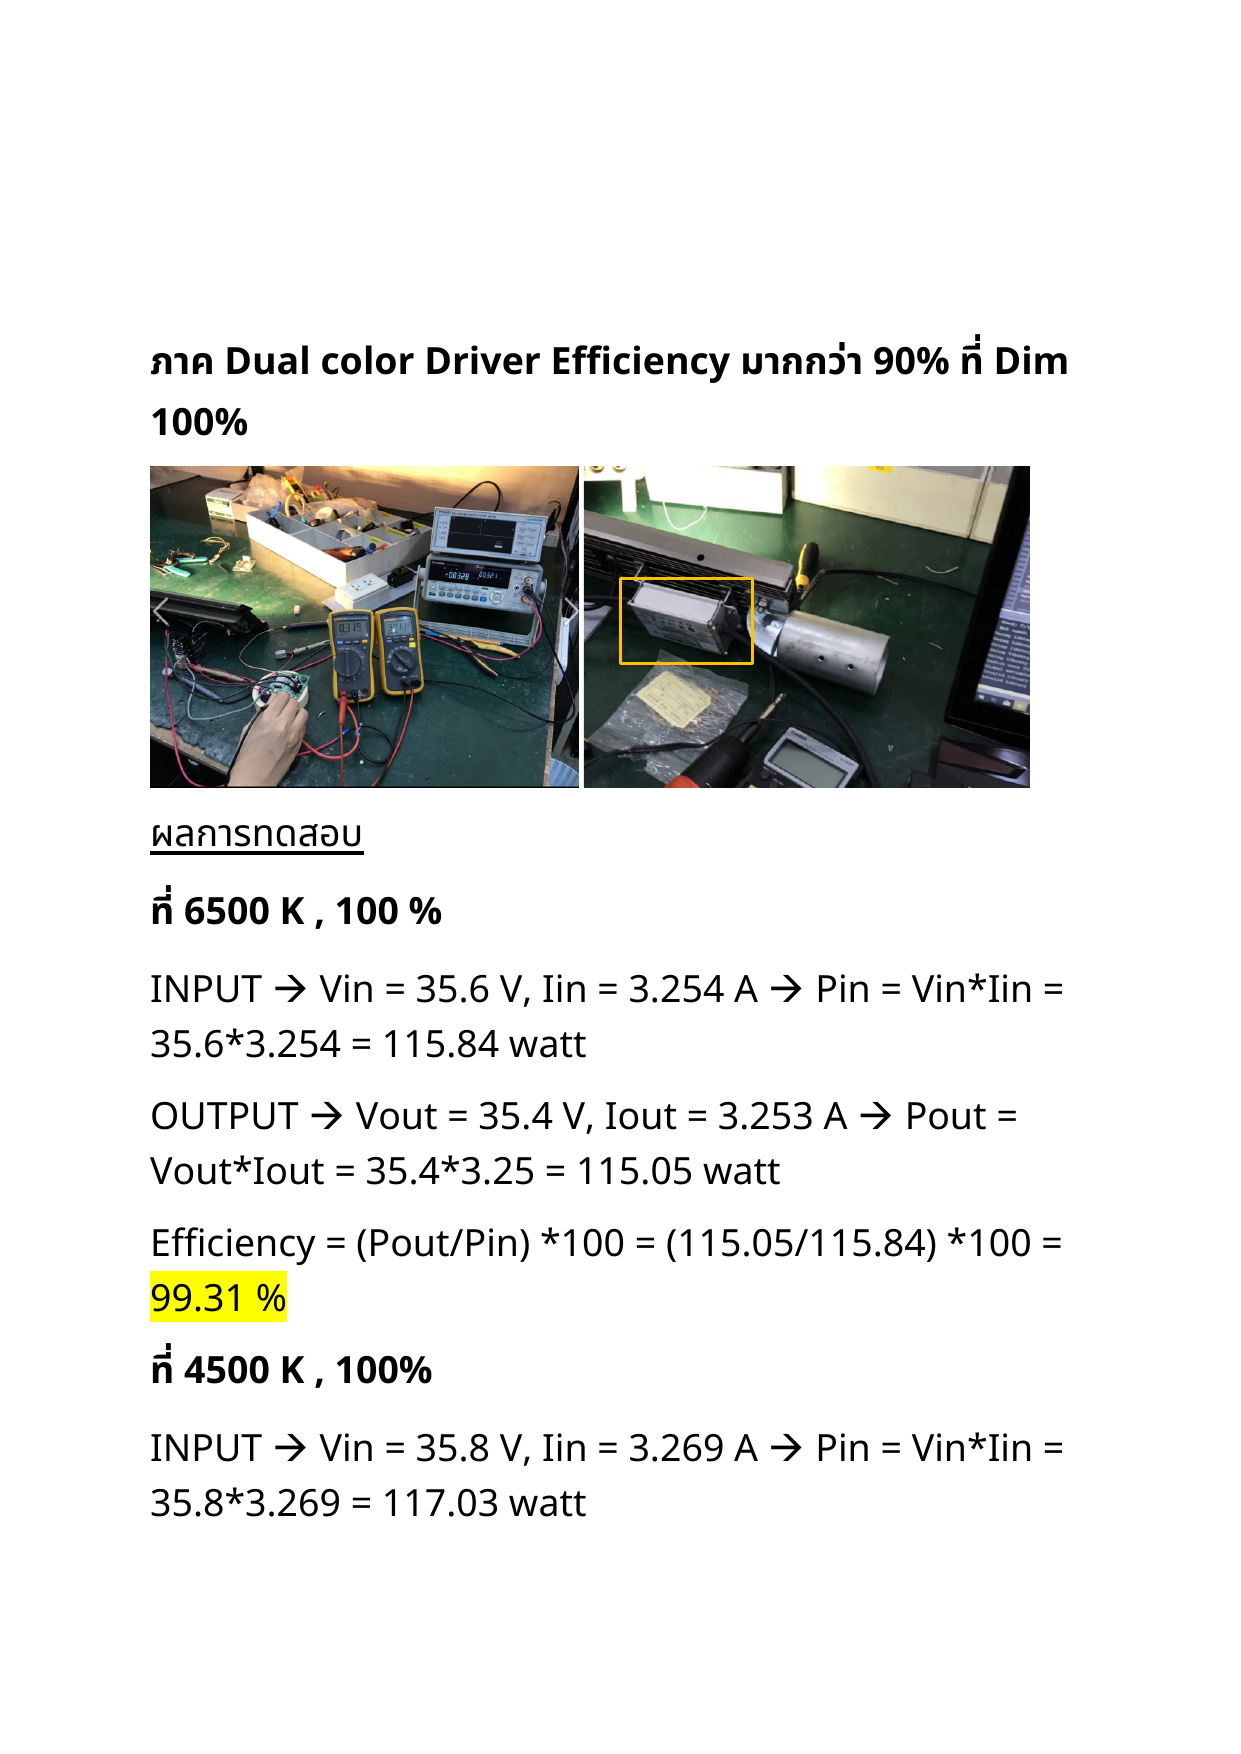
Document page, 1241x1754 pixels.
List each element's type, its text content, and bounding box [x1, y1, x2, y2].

text INPUT Vin = 35.6 V, Iin = 3.254 A Pin = Vin*Iin = 35.6*3.254 = 115.84 watt [150, 962, 1090, 1068]
text ผลการทดสอบ [150, 806, 1090, 863]
picture [583, 466, 1030, 788]
text INPUT Vin = 35.8 V, Iin = 3.269 A Pin = Vin*Iin = 35.8*3.269 = 117.03 watt [150, 1421, 1090, 1527]
text ที่ 4500 K , 100% [150, 1343, 1090, 1400]
text OUTPUT Vout = 35.4 V, Iout = 3.253 A Pout = Vout*Iout = 35.4*3.25 = 115.05 watt [150, 1089, 1090, 1195]
text Efficiency = (Pout/Pin) *100 = (115.05/115.84) *100 = 99.31 % [150, 1216, 1090, 1322]
text ที่ 6500 K , 100 % [150, 884, 1090, 941]
text ภาค Dual color Driver Efficiency มากกว่า 90% ที่ Dim 100% [150, 334, 1090, 446]
picture [150, 466, 579, 788]
